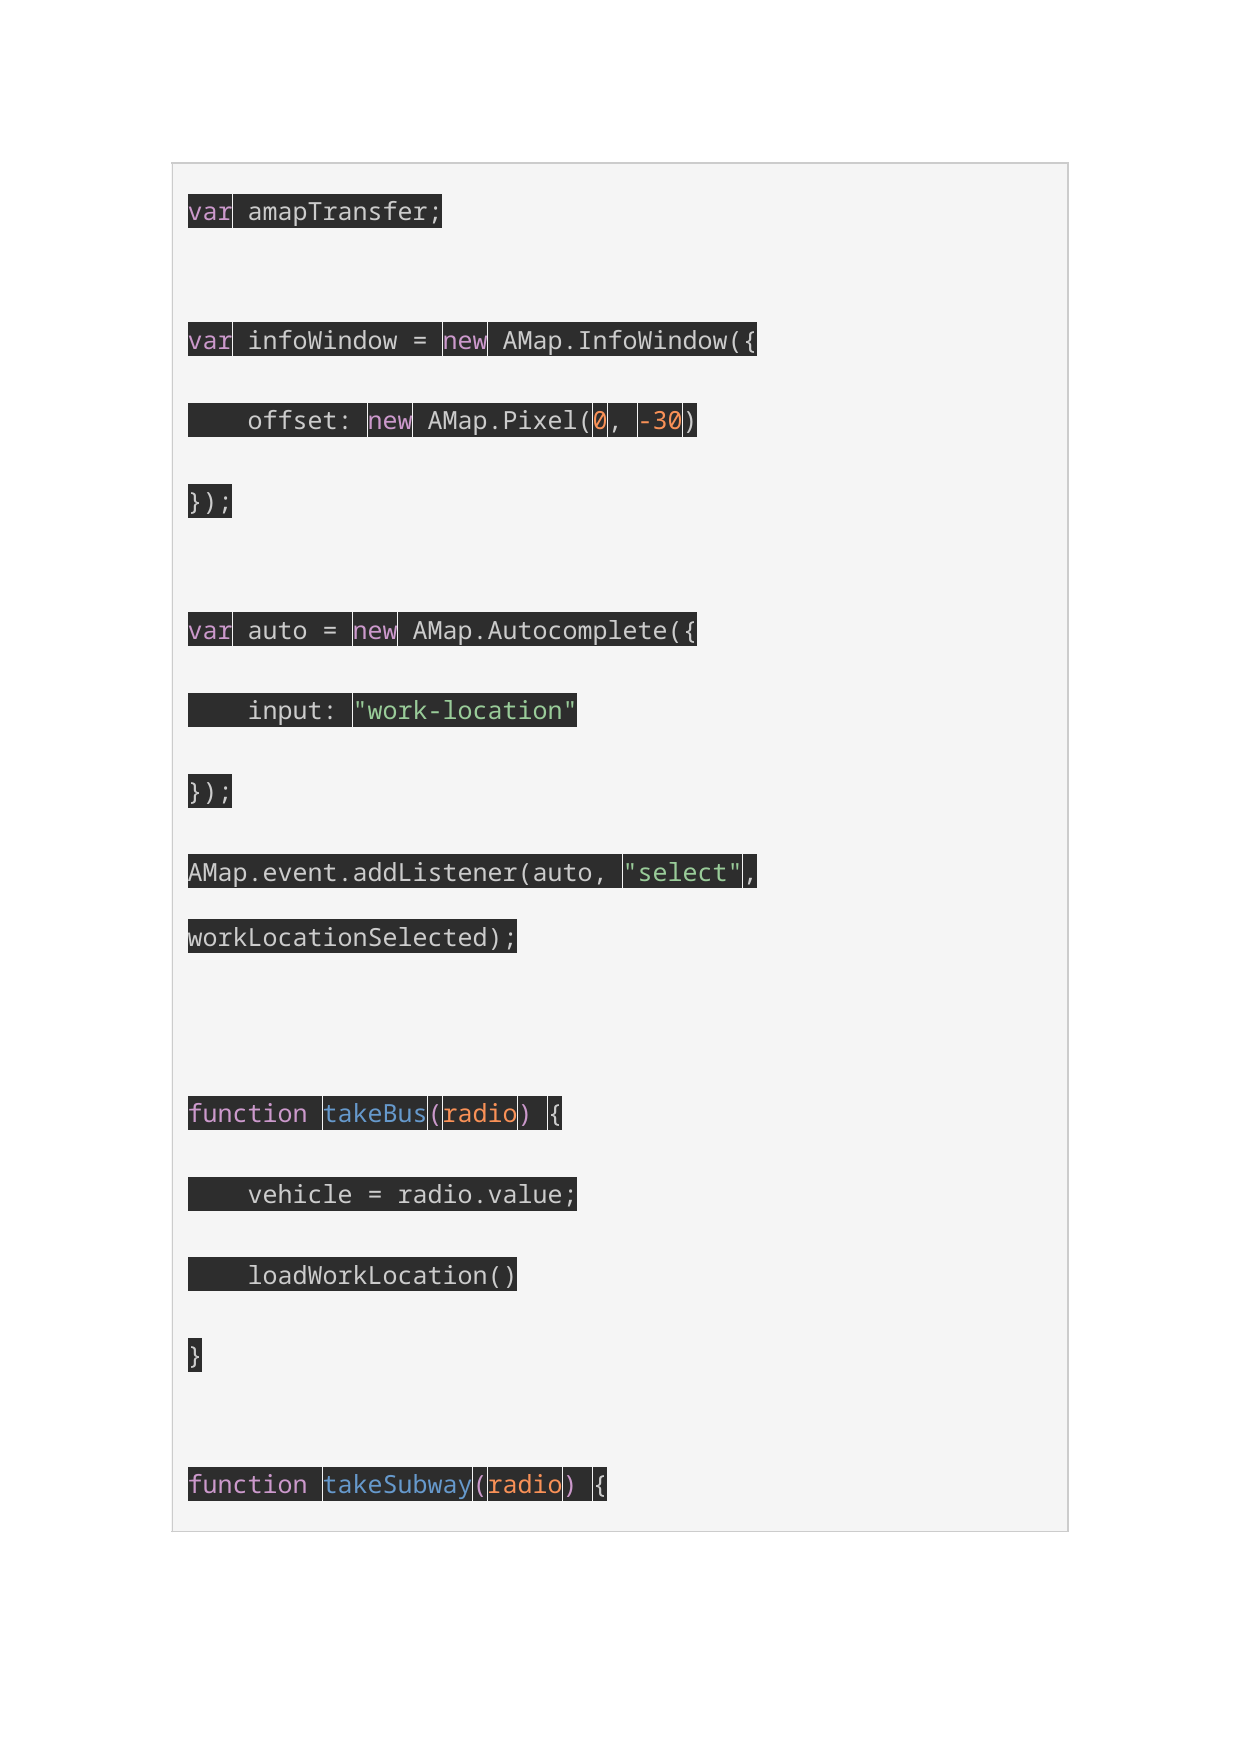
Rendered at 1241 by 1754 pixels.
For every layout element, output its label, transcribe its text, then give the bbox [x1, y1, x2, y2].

text } [173, 1306, 1067, 1387]
text function takeSubway(radio) { [173, 1435, 1067, 1531]
text vehicle = radio.value; [173, 1145, 1067, 1226]
text function takeBus(radio) { [173, 1064, 1067, 1145]
text }); [173, 742, 1067, 823]
text }); [173, 452, 1067, 533]
text offset: new AMap.Pixel(0, -30) [173, 371, 1067, 452]
text AMap.event.addListener(auto, "select", workLocationSelected); [173, 823, 1067, 968]
text input: "work-location" [173, 661, 1067, 742]
text var infoWindow = new AMap.InfoWindow({ [173, 291, 1067, 371]
text loadWorkLocation() [173, 1226, 1067, 1306]
text var auto = new AMap.Autocomplete({ [173, 581, 1067, 661]
text var amapTransfer; [173, 164, 1067, 243]
